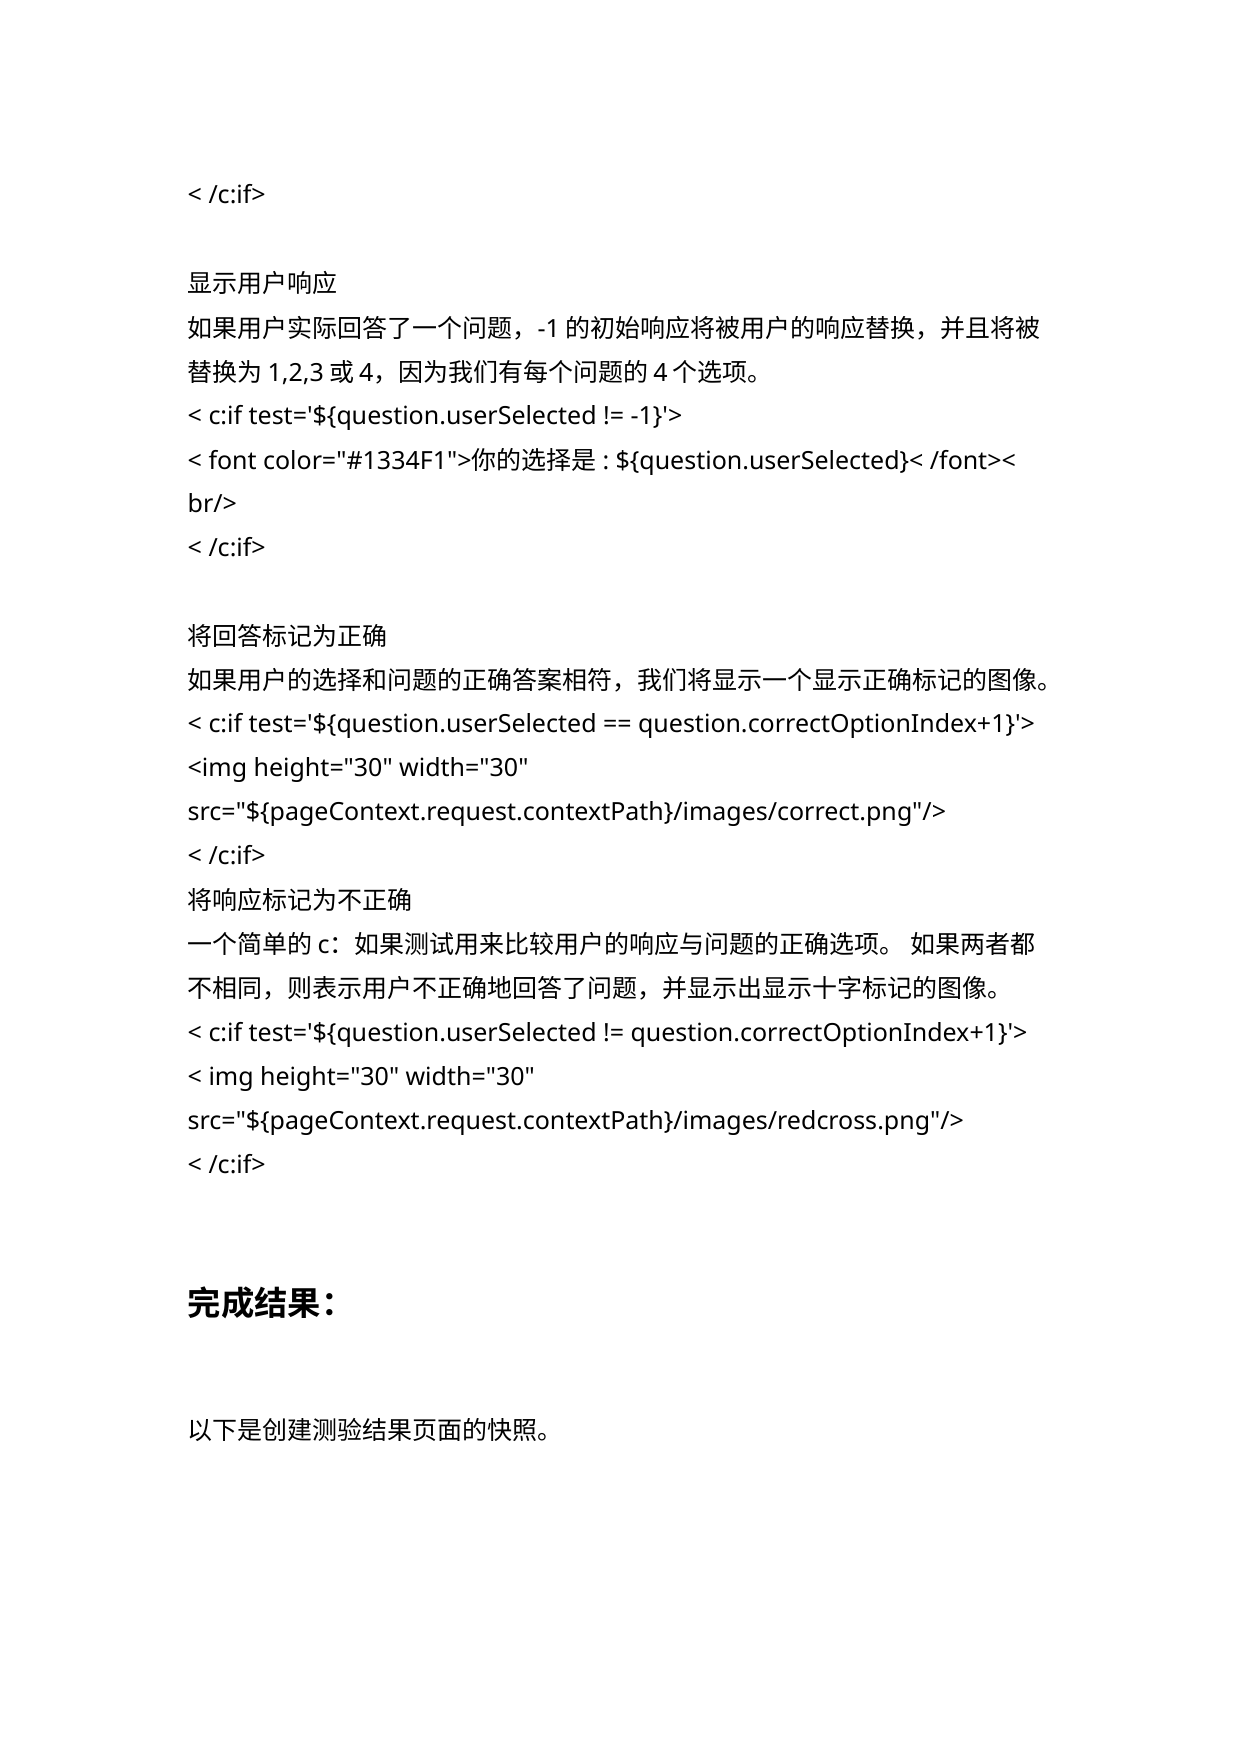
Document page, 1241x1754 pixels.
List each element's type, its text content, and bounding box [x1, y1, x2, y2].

text 以下是创建测验结果页面的快照。 [187, 1407, 1053, 1451]
text < /c:if> [187, 172, 1053, 216]
text 一个简单的c：如果测试用来比较用户的响应与问题的正确选项。 如果两者都不相同，则表示用户不正确地回答了问题，并显示出显示十字标记的图像。 [187, 921, 1053, 1009]
text < img height="30" width="30" src="${pageContext.request.contextPath}/images/redcross.png"/> [187, 1053, 1053, 1141]
text 将响应标记为不正确 [187, 877, 1053, 921]
text 如果用户的选择和问题的正确答案相符，我们将显示一个显示正确标记的图像。 [187, 657, 1053, 701]
text <img height="30" width="30" src="${pageContext.request.contextPath}/images/correct.png"/> [187, 745, 1053, 833]
text < font color="#1334F1">你的选择是 : ${question.userSelected}< /font>< br/> [187, 436, 1053, 524]
text < c:if test='${question.userSelected == question.correctOptionIndex+1}'> [187, 701, 1053, 745]
subtitle 完成结果： [187, 1257, 1053, 1345]
text 将回答标记为正确 [187, 613, 1053, 657]
text < c:if test='${question.userSelected != question.correctOptionIndex+1}'> [187, 1009, 1053, 1053]
text < /c:if> [187, 833, 1053, 877]
text 显示用户响应 [187, 260, 1053, 304]
text < /c:if> [187, 1141, 1053, 1185]
text 如果用户实际回答了一个问题，-1的初始响应将被用户的响应替换，并且将被替换为1,2,3或4，因为我们有每个问题的4个选项。 [187, 304, 1053, 392]
text < /c:if> [187, 524, 1053, 568]
text < c:if test='${question.userSelected != -1}'> [187, 392, 1053, 436]
